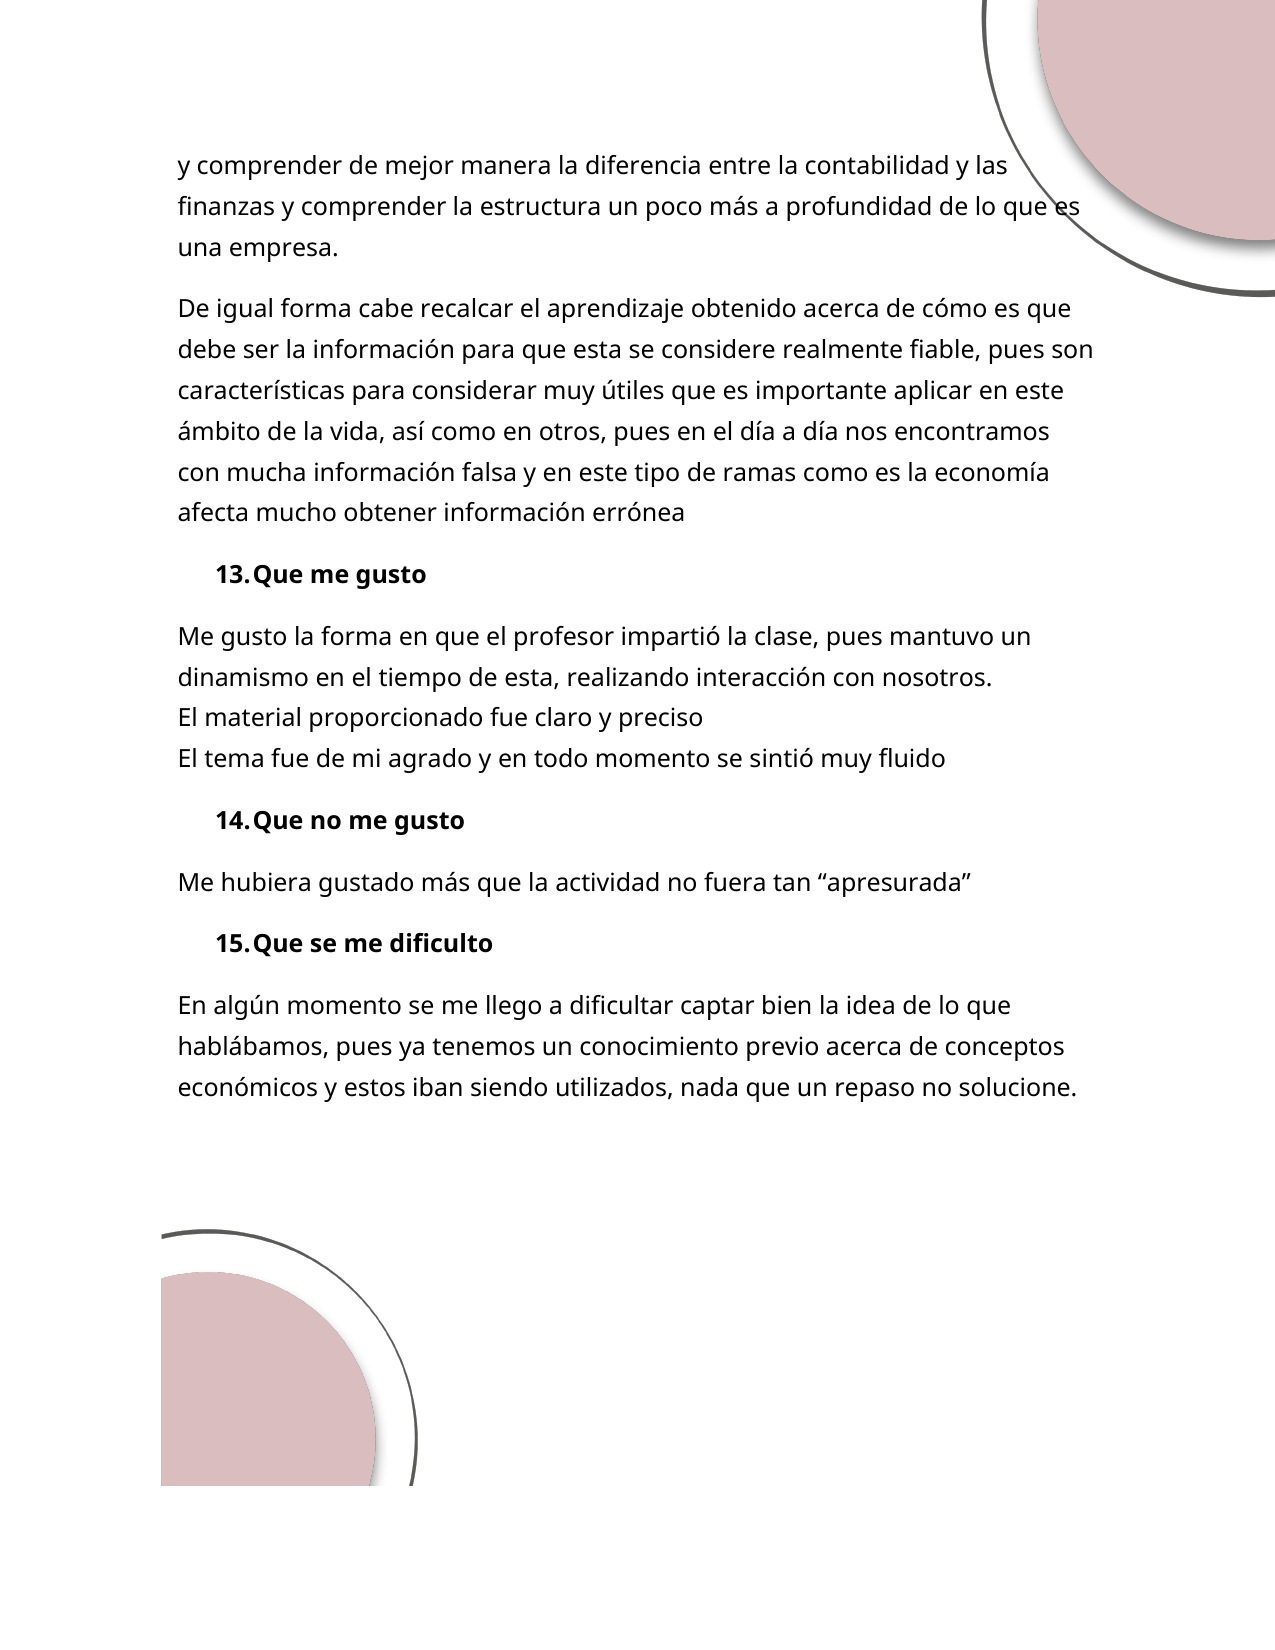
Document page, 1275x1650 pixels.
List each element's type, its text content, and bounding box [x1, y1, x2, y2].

list Que se me dificulto [215, 926, 1098, 960]
list Que me gusto [215, 557, 1098, 591]
picture [968, 0, 1275, 300]
text Me hubiera gustado más que la actividad no fuera tan “apresurada” [177, 864, 1098, 898]
list Que no me gusto [215, 803, 1098, 837]
text De igual forma cabe recalcar el aprendizaje obtenido acerca de cómo es que debe ser la información para que esta se considere realmente fiable, pues son características para considerar muy útiles que es importante aplicar en este ámbito de la vida, así como en otros, pues en el día a día nos encontramos con mucha información falsa y en este tipo de ramas como es la economía afecta mucho obtener información errónea [177, 291, 1098, 529]
text Me gusto la forma en que el profesor impartió la clase, pues mantuvo un dinamismo en el tiempo de esta, realizando interacción con nosotros. El material proporcionado fue claro y preciso El tema fue de mi agrado y en todo momento se sintió muy fluido [177, 618, 1098, 775]
picture [152, 1226, 422, 1493]
text En algún momento se me llego a dificultar captar bien la idea de lo que hablábamos, pues ya tenemos un conocimiento previo acerca de conceptos económicos y estos iban siendo utilizados, nada que un repaso no solucione. [177, 988, 1098, 1103]
